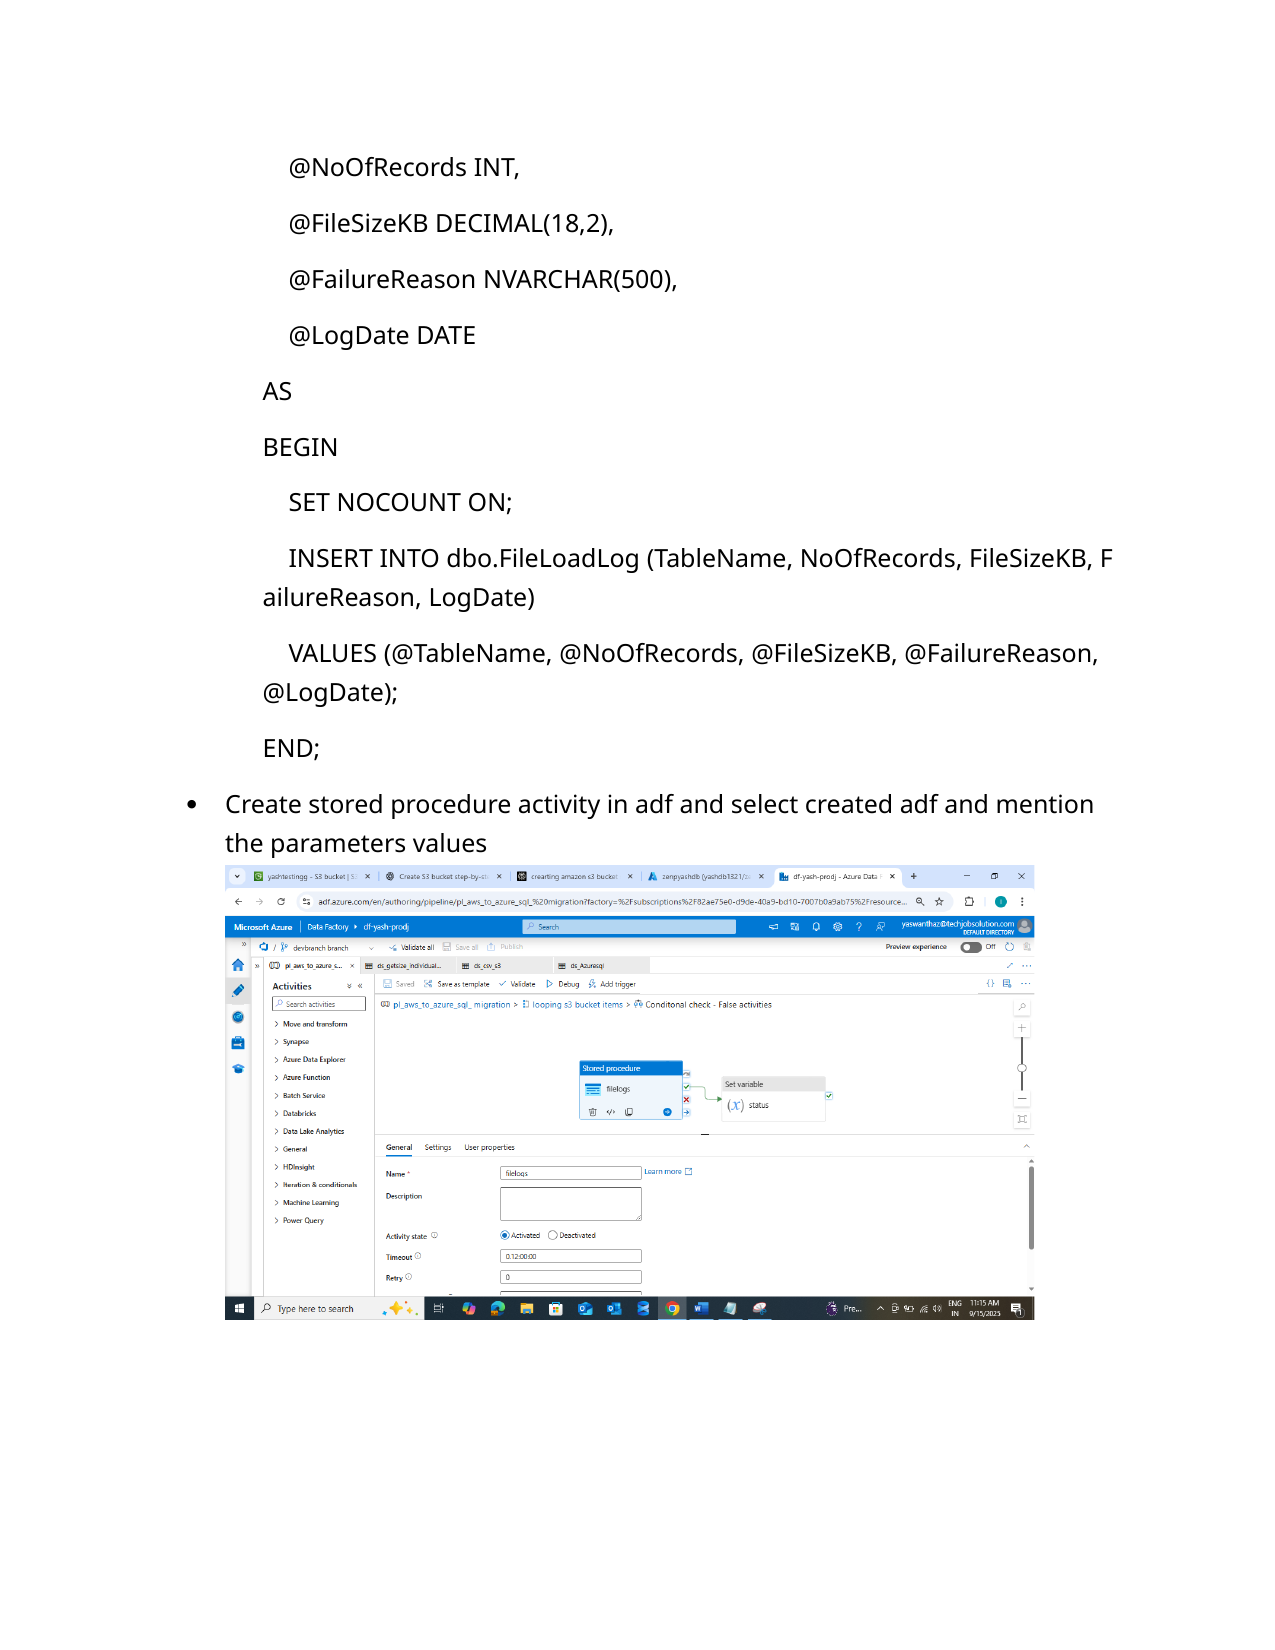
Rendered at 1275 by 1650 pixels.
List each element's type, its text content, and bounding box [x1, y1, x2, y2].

text END; [262, 731, 1125, 765]
text SET NOCOUNT ON; [262, 485, 1125, 519]
text BEGIN [262, 429, 1125, 463]
text @FileSizeKB DECIMAL(18,2), [262, 206, 1125, 240]
text @LogDate DATE [262, 317, 1125, 352]
text @FailureReason NVARCHAR(500), [262, 262, 1125, 296]
text @NoOfRecords INT, [262, 150, 1125, 184]
picture [225, 865, 1035, 1320]
list Create stored procedure activity in adf and select created adf and mention the parameters values [187, 787, 1125, 860]
text AS [262, 373, 1125, 407]
text INSERT INTO dbo.FileLoadLog (TableName, NoOfRecords, FileSizeKB, FailureReason, LogDate) [262, 541, 1125, 614]
text VALUES (@TableName, @NoOfRecords, @FileSizeKB, @FailureReason, @LogDate); [262, 636, 1125, 709]
